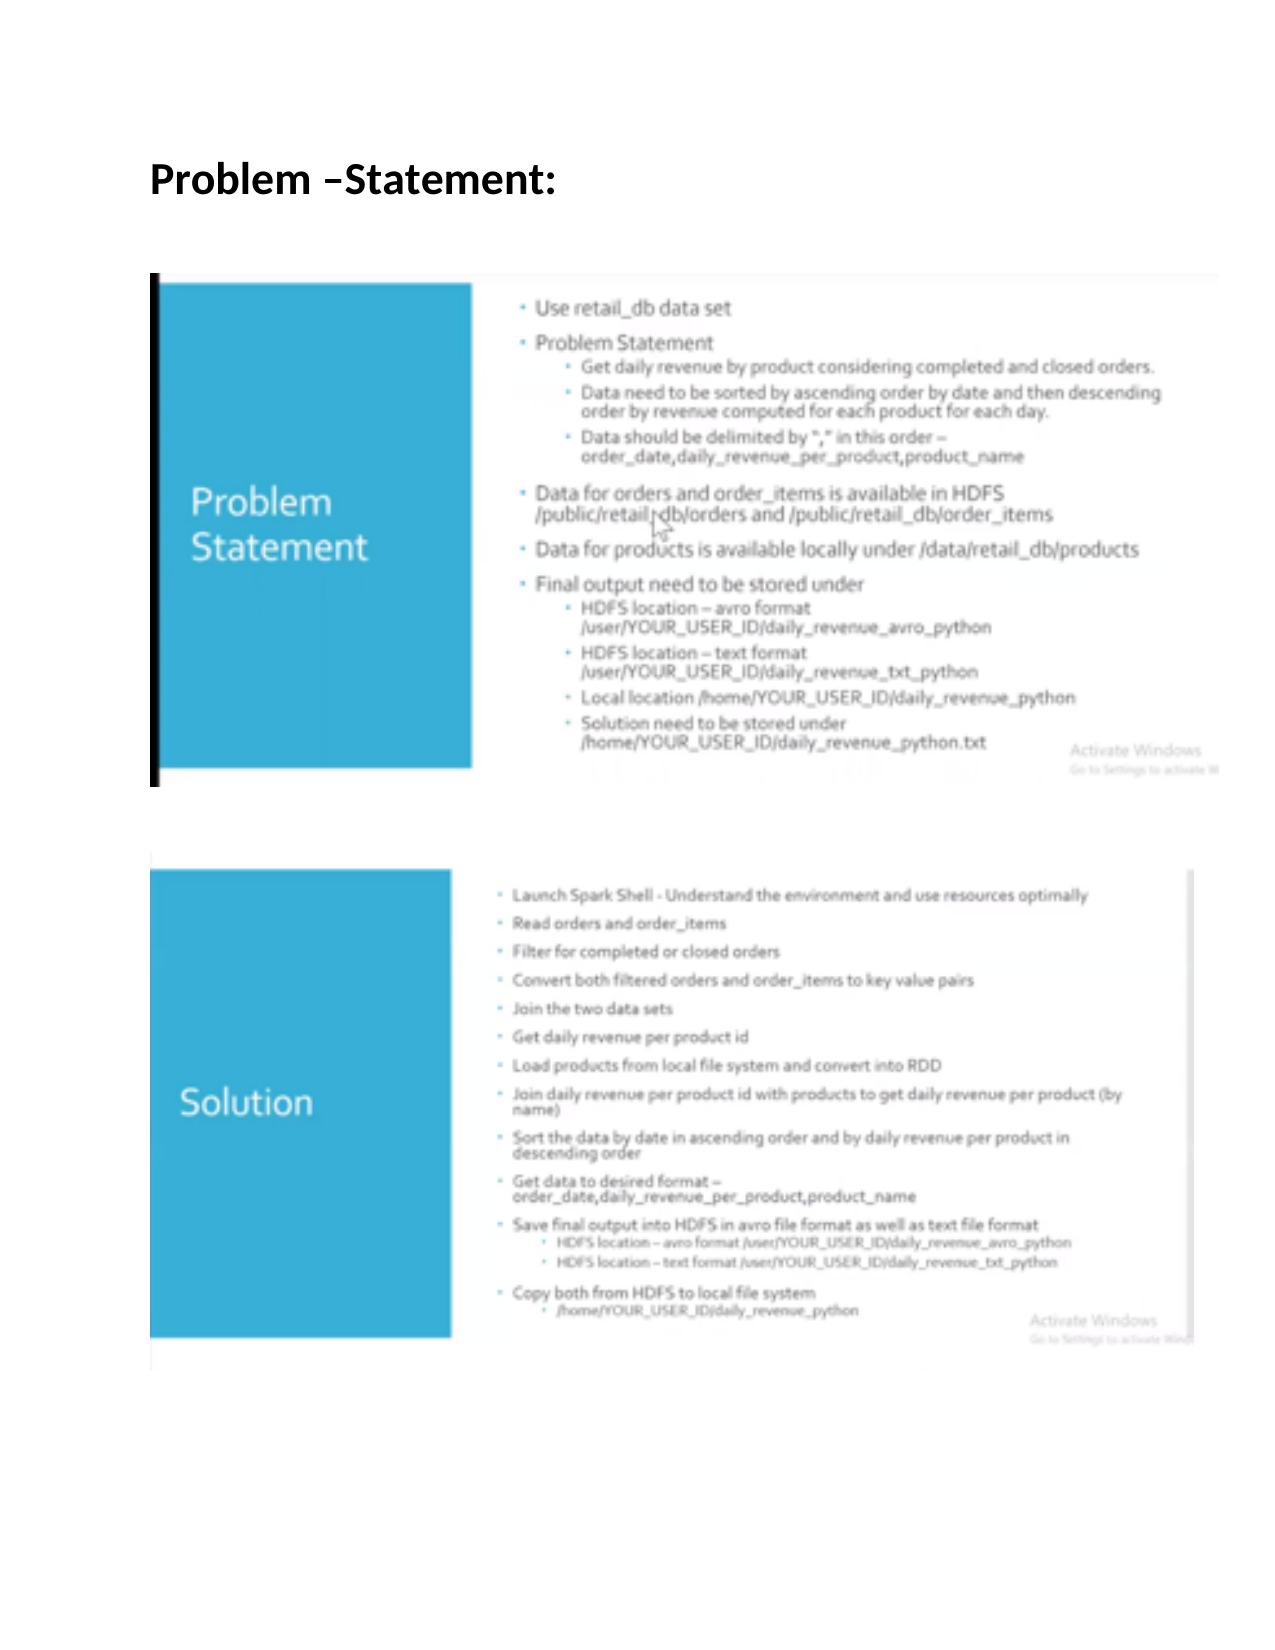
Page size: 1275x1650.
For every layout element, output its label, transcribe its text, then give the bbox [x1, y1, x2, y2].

picture [150, 852, 1195, 1371]
picture [150, 273, 1220, 787]
text Problem –Statement: [150, 150, 1125, 206]
